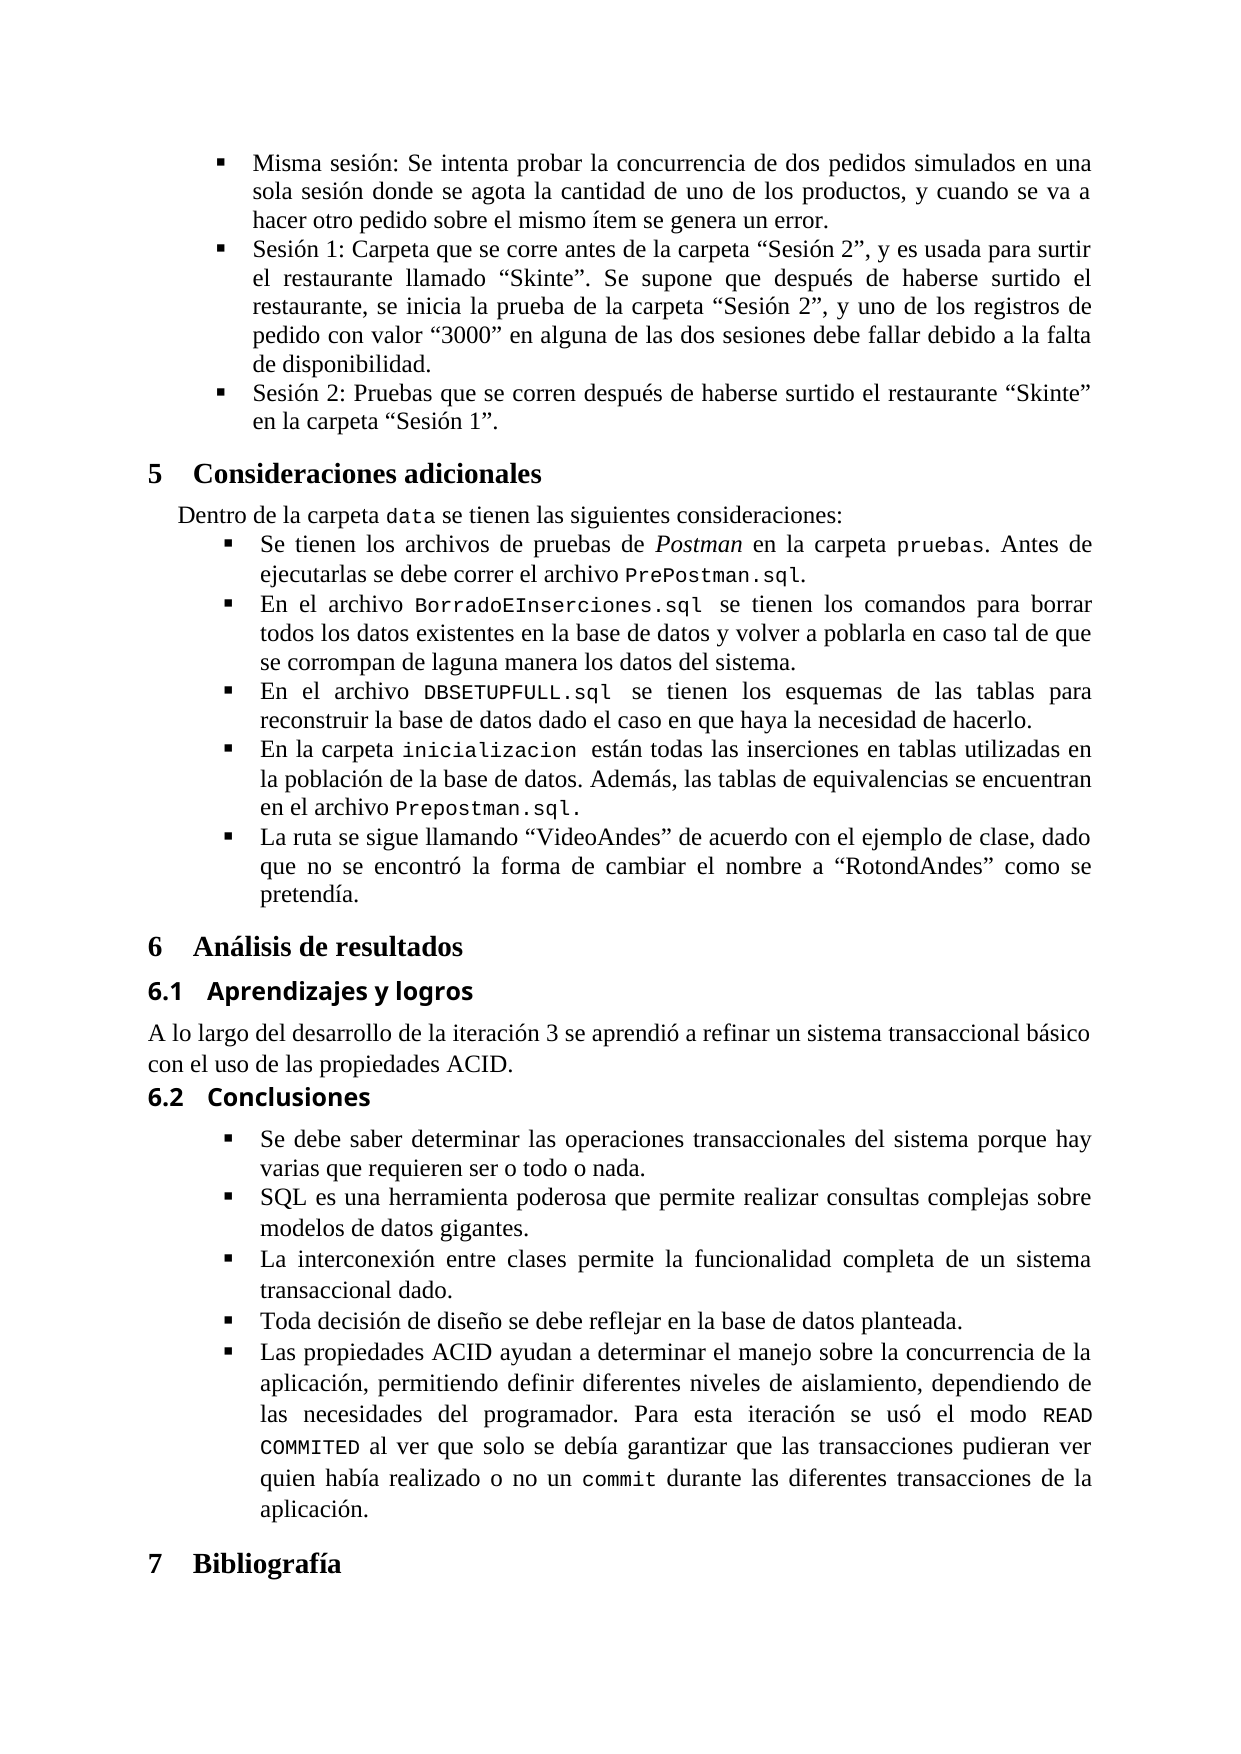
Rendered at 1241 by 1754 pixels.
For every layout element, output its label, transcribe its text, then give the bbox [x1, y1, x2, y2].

text A lo largo del desarrollo de la iteración 3 se aprendió a refinar un sistema transaccional básico con el uso de las propiedades ACID. [148, 1018, 1092, 1077]
subtitle Bibliografía [148, 1546, 1092, 1580]
list La interconexión entre clases permite la funcionalidad completa de un sistema transaccional dado. [222, 1244, 1092, 1303]
list Misma sesión: Se intenta probar la concurrencia de dos pedidos simulados en una sola sesión donde se agota la cantidad de uno de los productos, y cuando se va a hacer otro pedido sobre el mismo ítem se genera un error. [215, 148, 1092, 234]
subtitle Consideraciones adicionales [148, 456, 1092, 489]
subtitle Análisis de resultados [148, 929, 1092, 963]
list SQL es una herramienta poderosa que permite realizar consultas complejas sobre modelos de datos gigantes. [222, 1182, 1092, 1241]
list La ruta se sigue llamando “VideoAndes” de acuerdo con el ejemplo de clase, dado que no se encontró la forma de cambiar el nombre a “RotondAndes” como se pretendía. [222, 822, 1092, 908]
text Dentro de la carpeta data se tienen las siguientes consideraciones: [148, 500, 1092, 529]
list Toda decisión de diseño se debe reflejar en la base de datos planteada. [222, 1306, 1092, 1334]
list En la carpeta inicializacion están todas las inserciones en tablas utilizadas en la población de la base de datos. Además, las tablas de equivalencias se encuentran en el archivo Prepostman.sql. [222, 734, 1092, 822]
list En el archivo BorradoEInserciones.sql se tienen los comandos para borrar todos los datos existentes en la base de datos y volver a poblarla en caso tal de que se corrompan de laguna manera los datos del sistema. [222, 589, 1092, 676]
subtitle Aprendizajes y logros [148, 973, 1092, 1007]
list Se debe saber determinar las operaciones transaccionales del sistema porque hay varias que requieren ser o todo o nada. [222, 1124, 1092, 1182]
list Se tienen los archivos de pruebas de Postman en la carpeta pruebas. Antes de ejecutarlas se debe correr el archivo PrePostman.sql. [222, 529, 1092, 589]
list Las propiedades ACID ayudan a determinar el manejo sobre la concurrencia de la aplicación, permitiendo definir diferentes niveles de aislamiento, dependiendo de las necesidades del programador. Para esta iteración se usó el modo READ COMMITED al ver que solo se debía garantizar que las transacciones pudieran ver quien había realizado o no un commit durante las diferentes transacciones de la aplicación. [222, 1337, 1092, 1523]
list Sesión 2: Pruebas que se corren después de haberse surtido el restaurante “Skinte” en la carpeta “Sesión 1”. [215, 378, 1092, 435]
list Sesión 1: Carpeta que se corre antes de la carpeta “Sesión 2”, y es usada para surtir el restaurante llamado “Skinte”. Se supone que después de haberse surtido el restaurante, se inicia la prueba de la carpeta “Sesión 2”, y uno de los registros de pedido con valor “3000” en alguna de las dos sesiones debe fallar debido a la falta de disponibilidad. [215, 234, 1092, 378]
list En el archivo DBSETUPFULL.sql se tienen los esquemas de las tablas para reconstruir la base de datos dado el caso en que haya la necesidad de hacerlo. [222, 676, 1092, 734]
subtitle Conclusiones [148, 1080, 1092, 1114]
